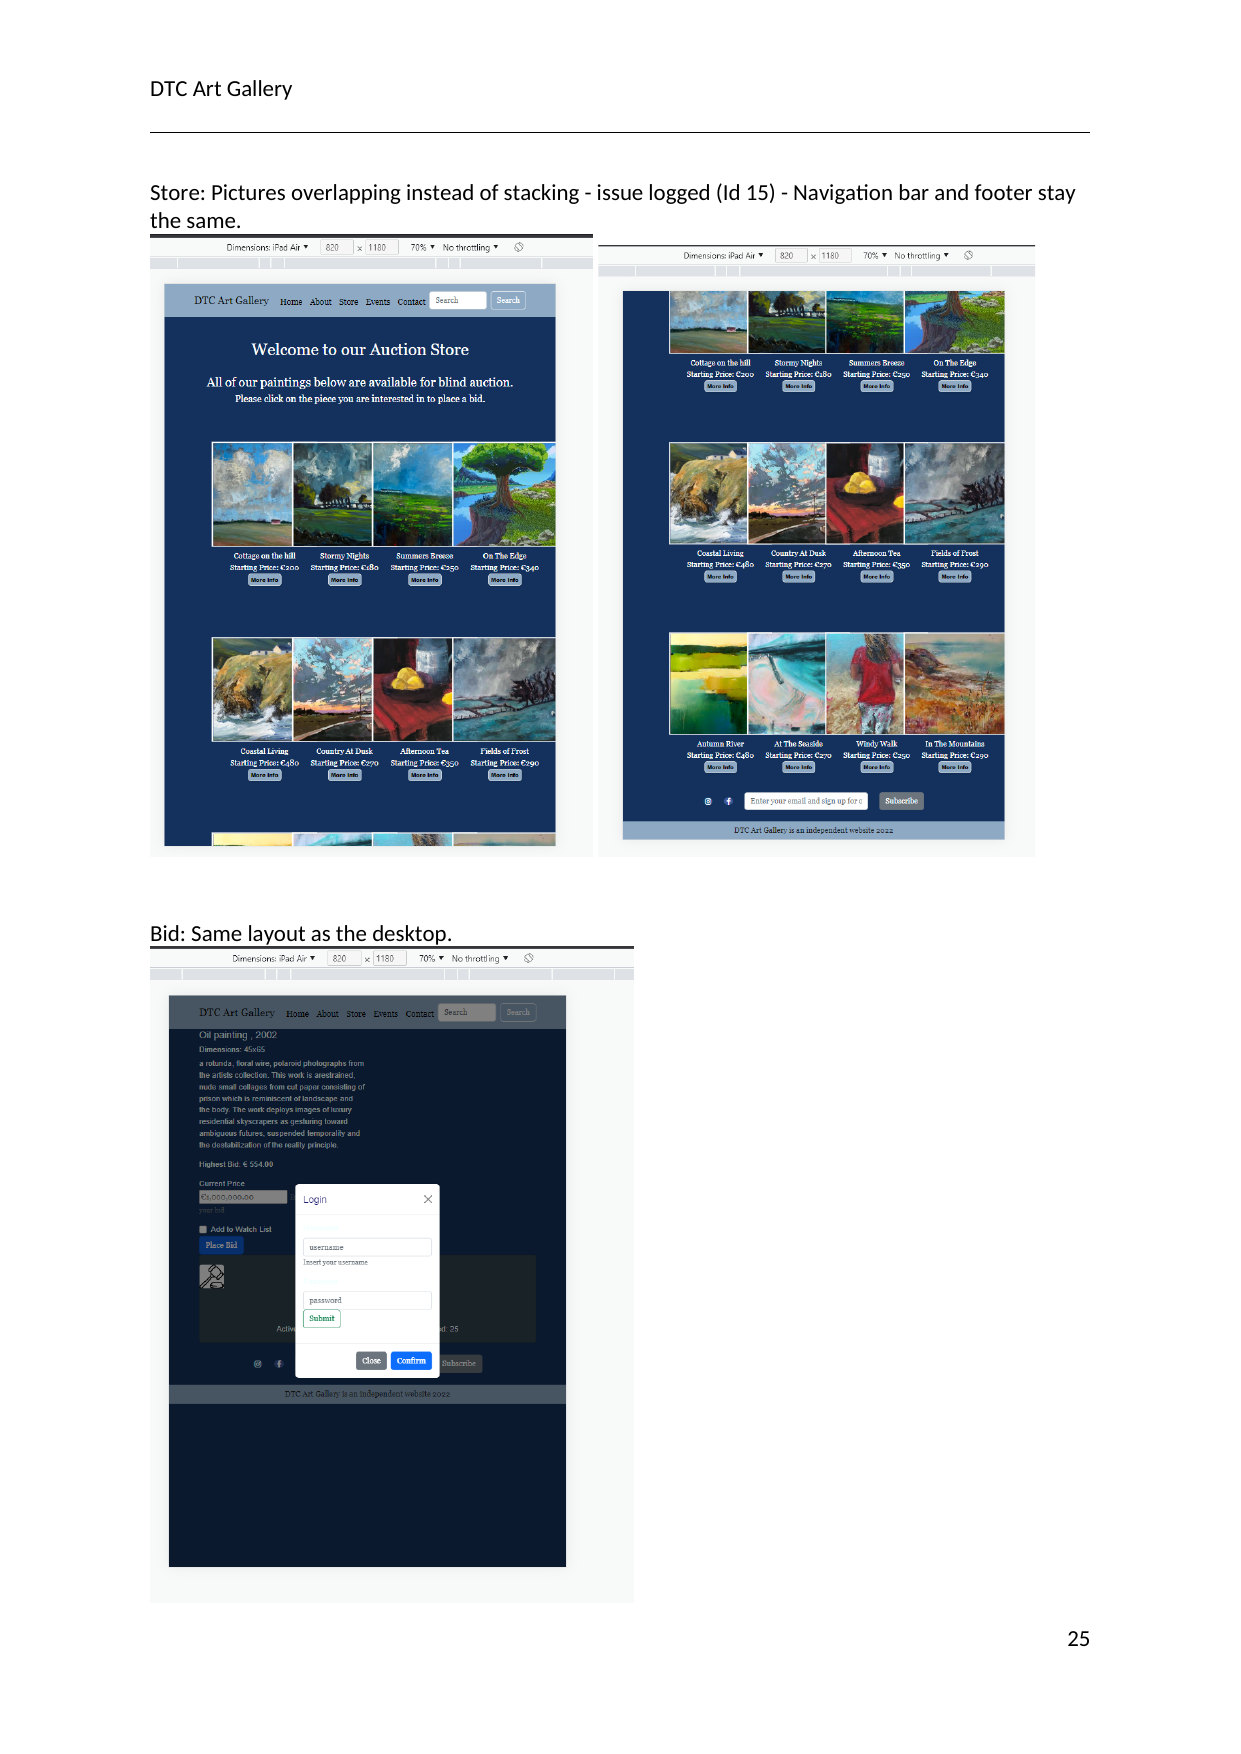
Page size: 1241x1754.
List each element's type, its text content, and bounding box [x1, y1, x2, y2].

picture [598, 245, 1036, 857]
picture [150, 234, 593, 857]
picture [150, 946, 634, 1603]
